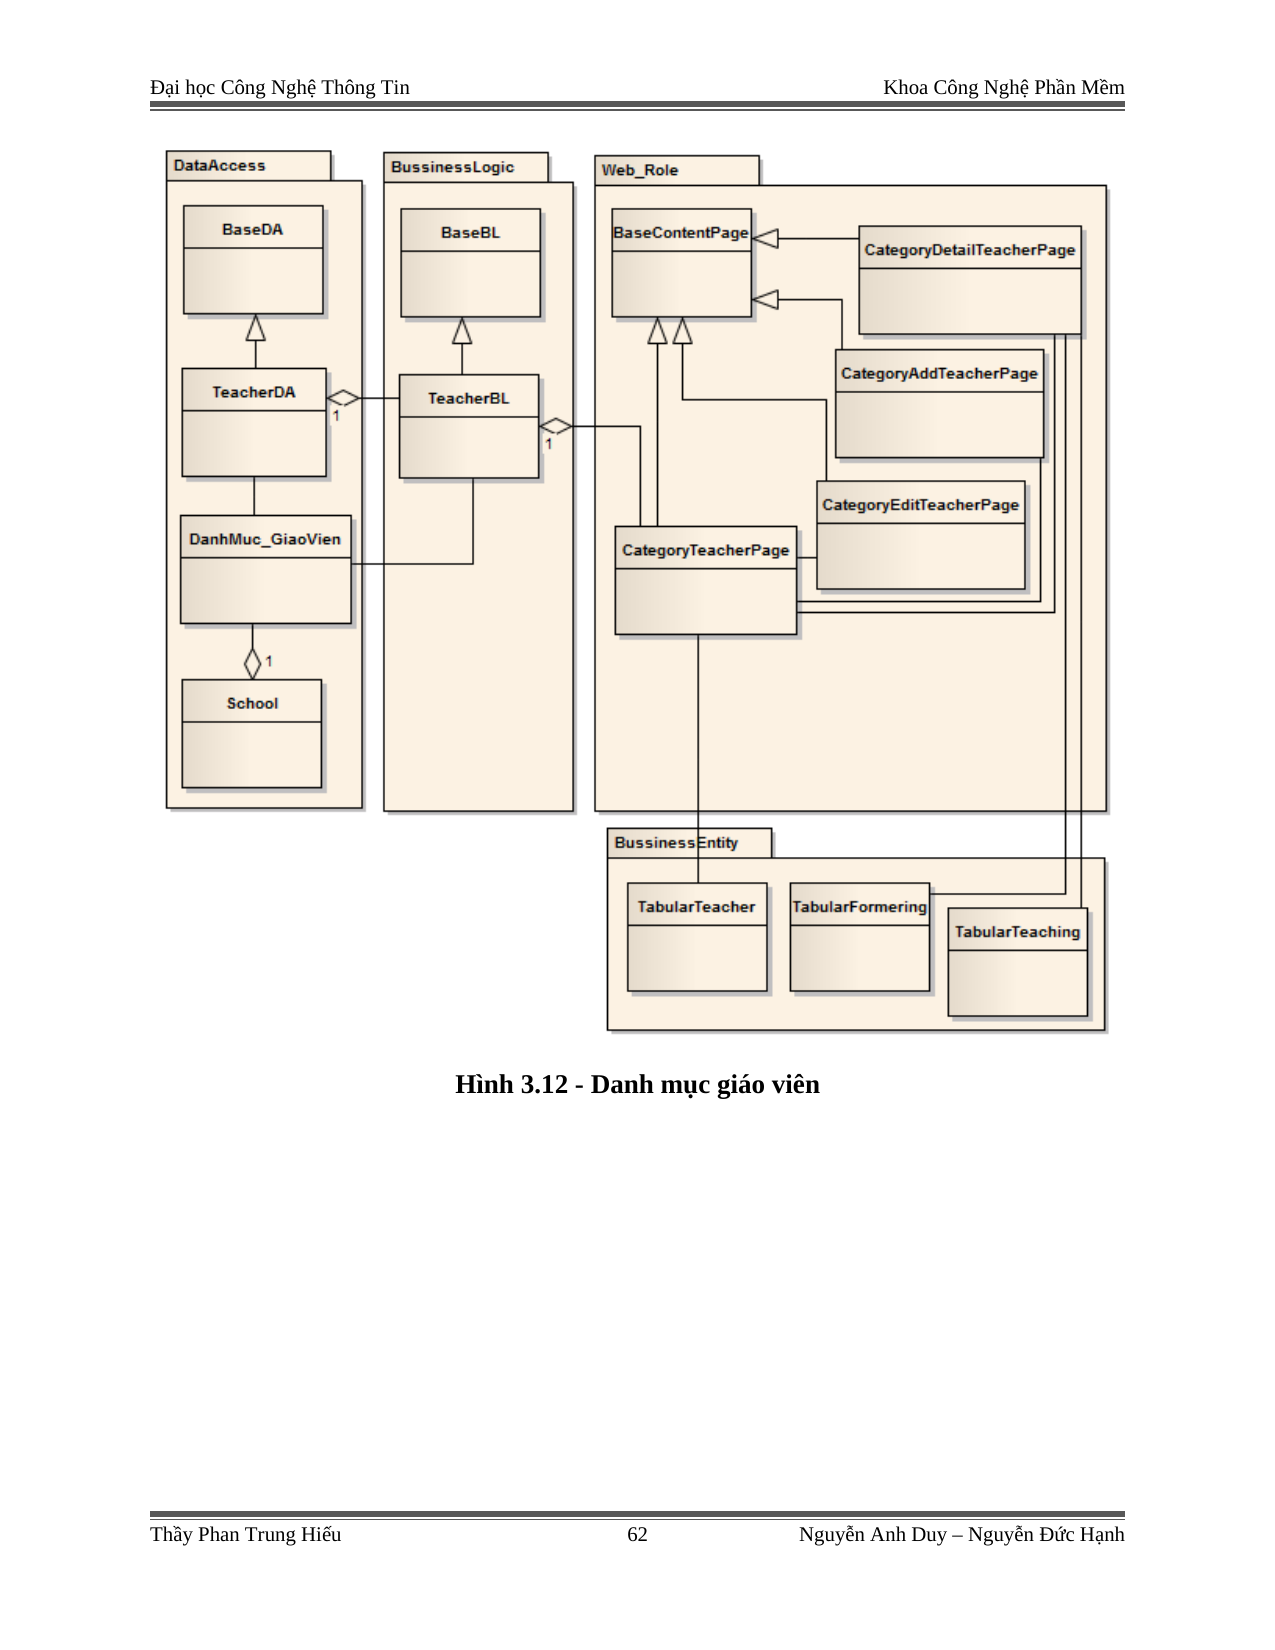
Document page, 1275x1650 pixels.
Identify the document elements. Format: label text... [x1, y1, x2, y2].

subtitle Hình 3.12 - Danh mục giáo viên [150, 1068, 1125, 1099]
picture [163, 150, 1112, 1039]
